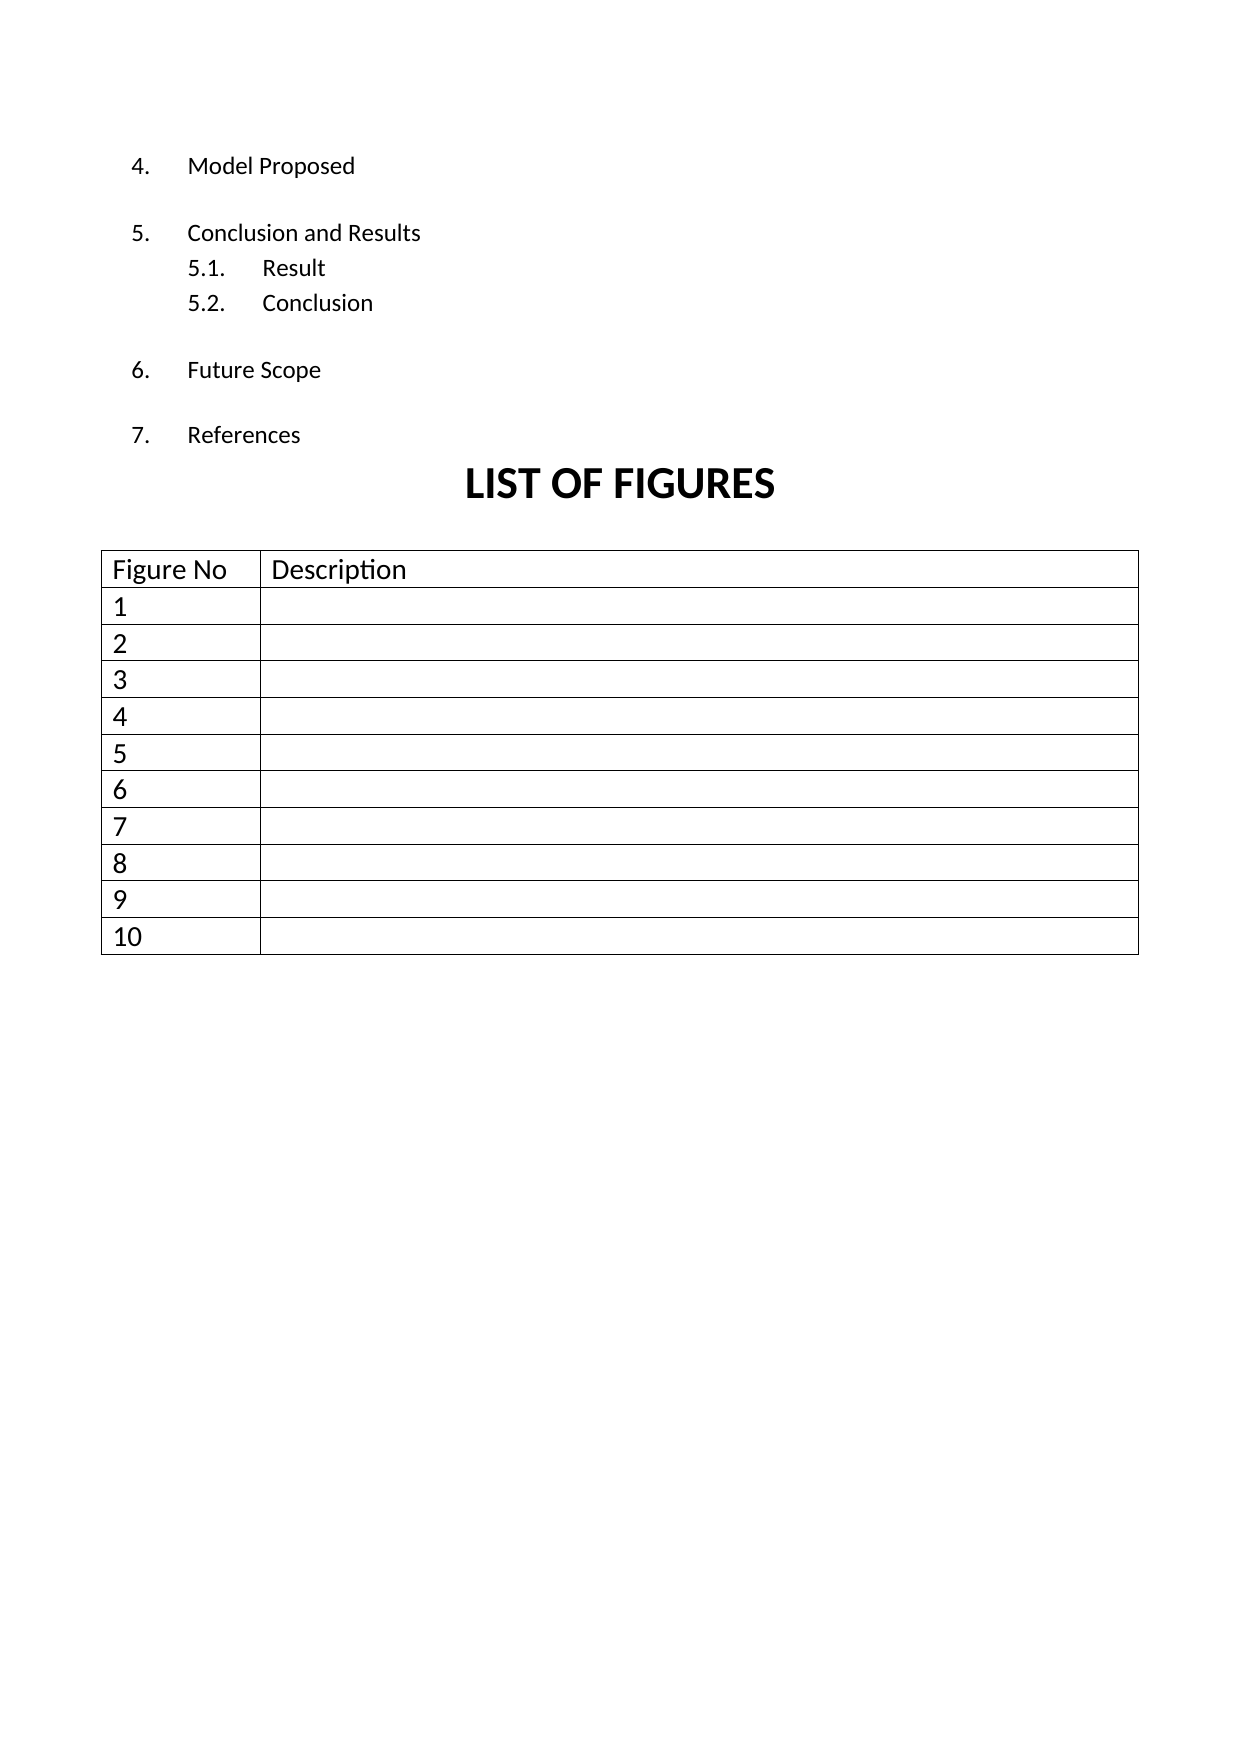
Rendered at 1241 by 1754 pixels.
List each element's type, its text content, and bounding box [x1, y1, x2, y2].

table_cell [261, 625, 1138, 660]
table_cell 3 [102, 661, 260, 697]
table_cell 6 [102, 771, 260, 807]
table_header Figure No [102, 551, 260, 587]
text 7. References [131, 419, 1128, 449]
table_cell [261, 698, 1138, 734]
table_cell 9 [102, 881, 260, 917]
text 6. Future Scope [131, 354, 1128, 415]
text 5.1. Result [131, 252, 1128, 283]
table_cell 7 [102, 808, 260, 844]
text 4. Model Proposed [131, 150, 1128, 181]
text LIST OF FIGURES [112, 454, 1128, 510]
table_cell [261, 845, 1138, 880]
table_cell [261, 808, 1138, 844]
table_cell [261, 881, 1138, 917]
table_cell 8 [102, 845, 260, 880]
table_cell 5 [102, 735, 260, 770]
table_cell [261, 588, 1138, 624]
table_cell [261, 661, 1138, 697]
text 5. Conclusion and Results [131, 217, 1128, 248]
table_cell 2 [102, 625, 260, 660]
table_cell [261, 771, 1138, 807]
table_header Description [261, 551, 1138, 587]
table_cell 4 [102, 698, 260, 734]
text 5.2. Conclusion [131, 287, 1128, 318]
table_cell [261, 918, 1138, 954]
table_cell 1 [102, 588, 260, 624]
table_cell 10 [102, 918, 260, 954]
table_cell [261, 735, 1138, 770]
